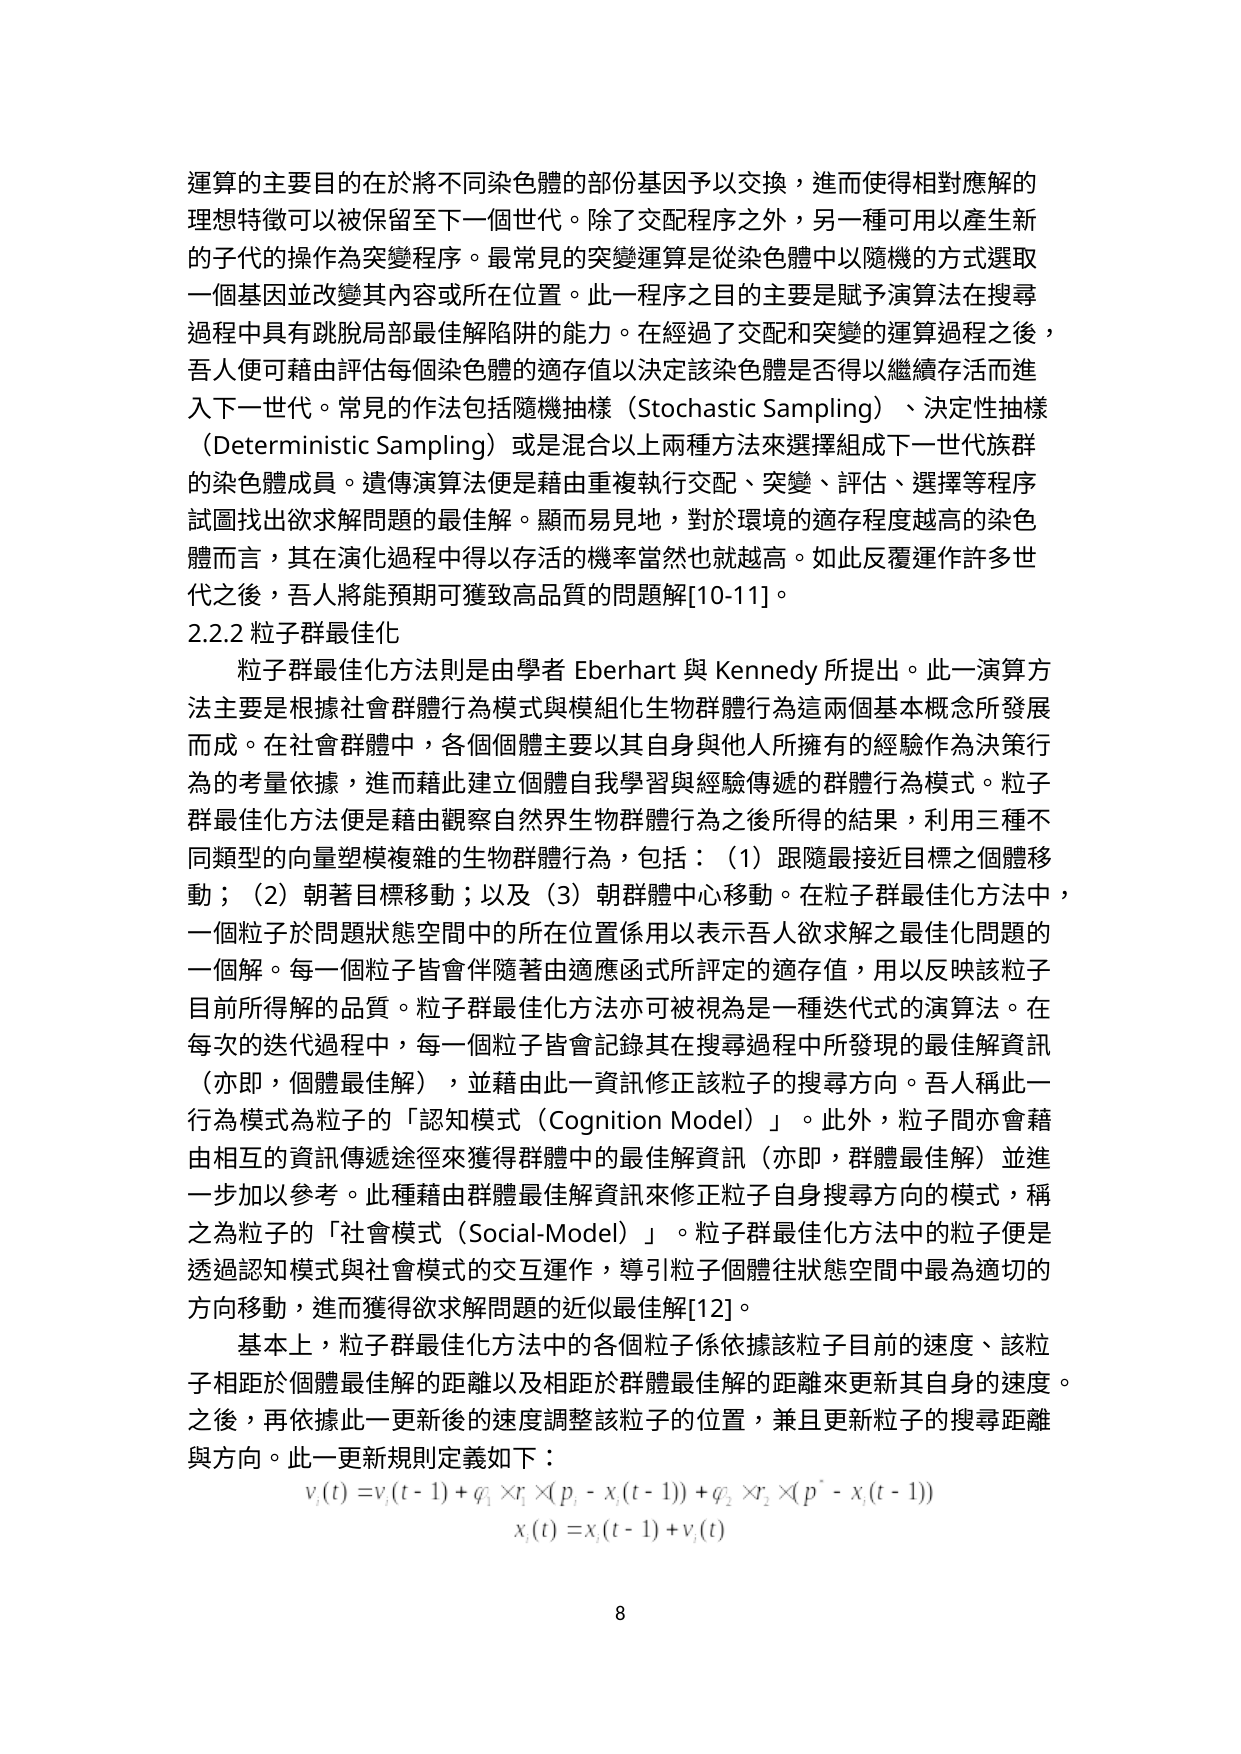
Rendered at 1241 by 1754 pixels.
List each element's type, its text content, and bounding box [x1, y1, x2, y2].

text 基本上，粒子群最佳化方法中的各個粒子係依據該粒子目前的速度、該粒子相距於個體最佳解的距離以及相距於群體最佳解的距離來更新其自身的速度。之後，再依據此一更新後的速度調整該粒子的位置，兼且更新粒子的搜尋距離與方向。此一更新規則定義如下： [187, 1325, 1053, 1475]
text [187, 162, 1053, 612]
text 粒子群最佳化方法則是由學者 Eberhart 與 Kennedy 所提出。此一演算方法主要是根據社會群體行為模式與模組化生物群體行為這兩個基本概念所發展而成。在社會群體中，各個個體主要以其自身與他人所擁有的經驗作為決策行為的考量依據，進而藉此建立個體自我學習與經驗傳遞的群體行為模式。粒子群最佳化方法便是藉由觀察自然界生物群體行為之後所得的結果，利用三種不同類型的向量塑模複雜的生物群體行為，包括：（1）跟隨最接近目標之個體移動；（2）朝著目標移動；以及（3）朝群體中心移動。在粒子群最佳化方法中，一個粒子於問題狀態空間中的所在位置係用以表示吾人欲求解之最佳化問題的一個解。每一個粒子皆會伴隨著由適應函式所評定的適存值，用以反映該粒子目前所得解的品質。粒子群最佳化方法亦可被視為是一種迭代式的演算法。在每次的迭代過程中，每一個粒子皆會記錄其在搜尋過程中所發現的最佳解資訊（亦即，個體最佳解），並藉由此一資訊修正該粒子的搜尋方向。吾人稱此一行為模式為粒子的「認知模式（Cognition Model）」。此外，粒子間亦會藉由相互的資訊傳遞途徑來獲得群體中的最佳解資訊（亦即，群體最佳解）並進一步加以參考。此種藉由群體最佳解資訊來修正粒子自身搜尋方向的模式，稱之為粒子的「社會模式（Social-Model）」。粒子群最佳化方法中的粒子便是透過認知模式與社會模式的交互運作，導引粒子個體往狀態空間中最為適切的方向移動，進而獲得欲求解問題的近似最佳解[12]。 [187, 650, 1053, 1325]
text 2.2.2 粒子群最佳化 [187, 612, 1053, 650]
